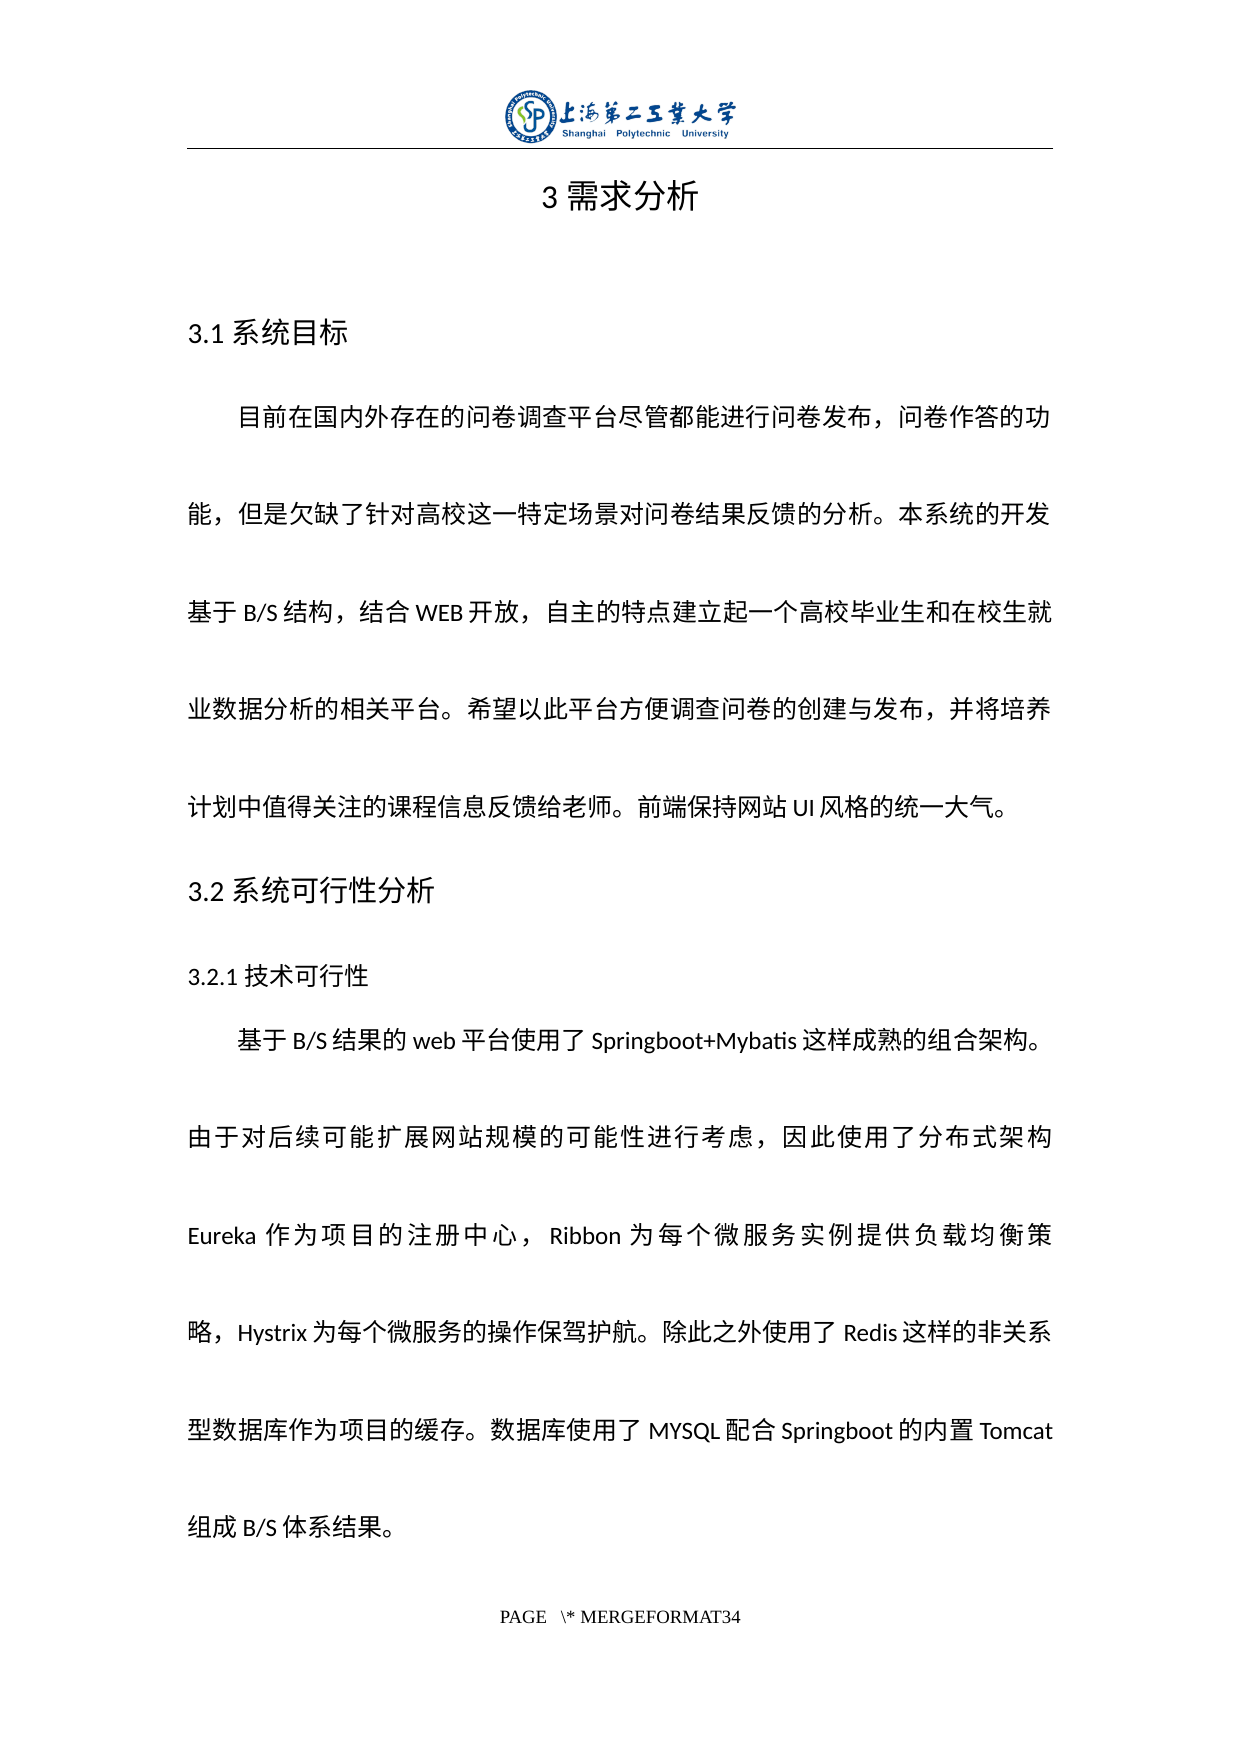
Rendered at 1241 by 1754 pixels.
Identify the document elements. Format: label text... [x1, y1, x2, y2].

list 3.2.1 技术可行性 [187, 942, 1053, 1007]
text 目前在国内外存在的问卷调查平台尽管都能进行问卷发布，问卷作答的功能，但是欠缺了针对高校这一特定场景对问卷结果反馈的分析。本系统的开发基于B/S结构，结合WEB开放，自主的特点建立起一个高校毕业生和在校生就业数据分析的相关平台。希望以此平台方便调查问卷的创建与发布，并将培养计划中值得关注的课程信息反馈给老师。前端保持网站UI风格的统一大气。 [187, 384, 1053, 839]
text 3.1 系统目标 [187, 298, 1053, 363]
text 3.2 系统可行性分析 [187, 856, 1053, 921]
text 3 需求分析 [187, 162, 1053, 227]
picture [503, 88, 737, 146]
text 基于B/S结果的web平台使用了Springboot+Mybatis这样成熟的组合架构。由于对后续可能扩展网站规模的可能性进行考虑，因此使用了分布式架构Eureka作为项目的注册中心，Ribbon为每个微服务实例提供负载均衡策略，Hystrix为每个微服务的操作保驾护航。除此之外使用了Redis这样的非关系型数据库作为项目的缓存。数据库使用了MYSQL配合Springboot的内置Tomcat组成B/S体系结果。 [187, 1007, 1053, 1559]
